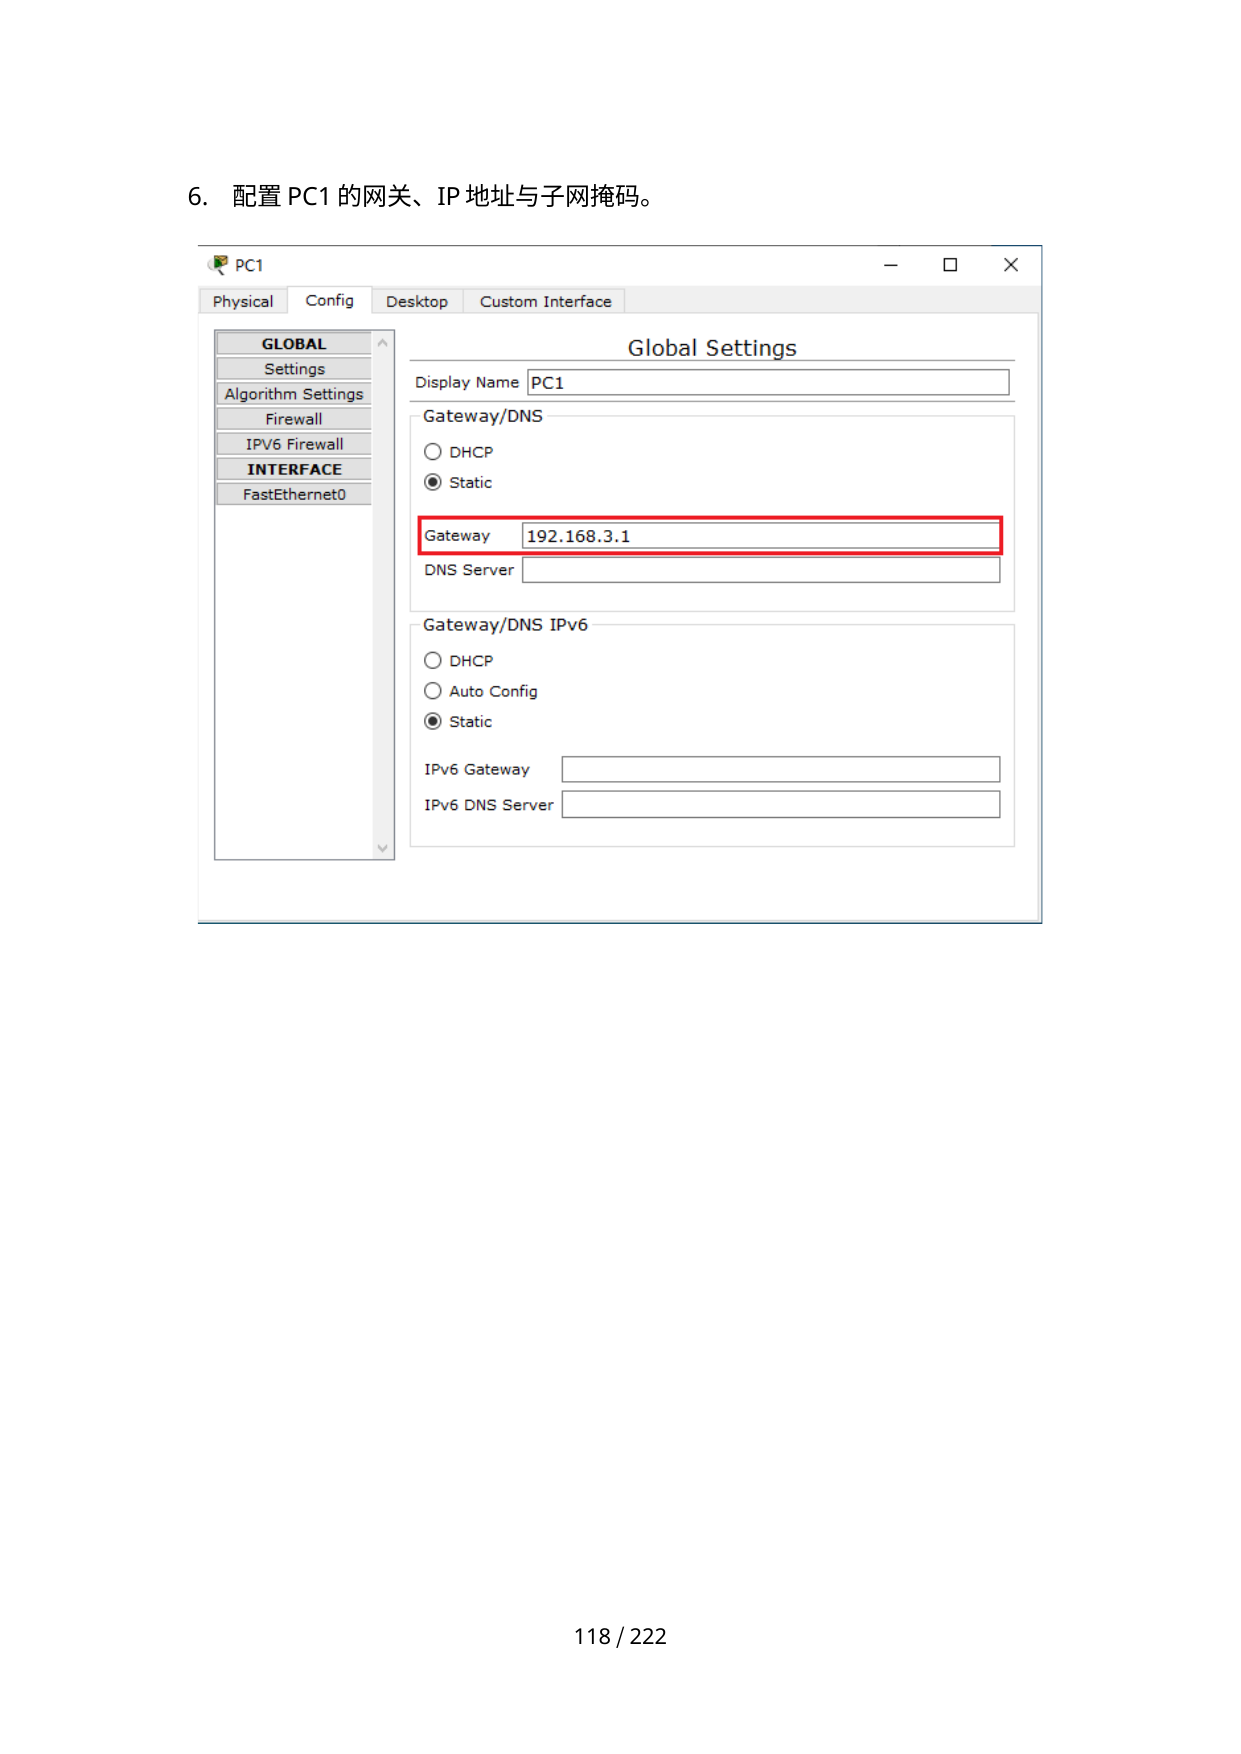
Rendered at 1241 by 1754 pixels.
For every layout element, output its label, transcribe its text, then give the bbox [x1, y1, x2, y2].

list 配置PC1的网关、IP地址与子网掩码。 [187, 162, 1053, 227]
picture [197, 245, 1043, 924]
